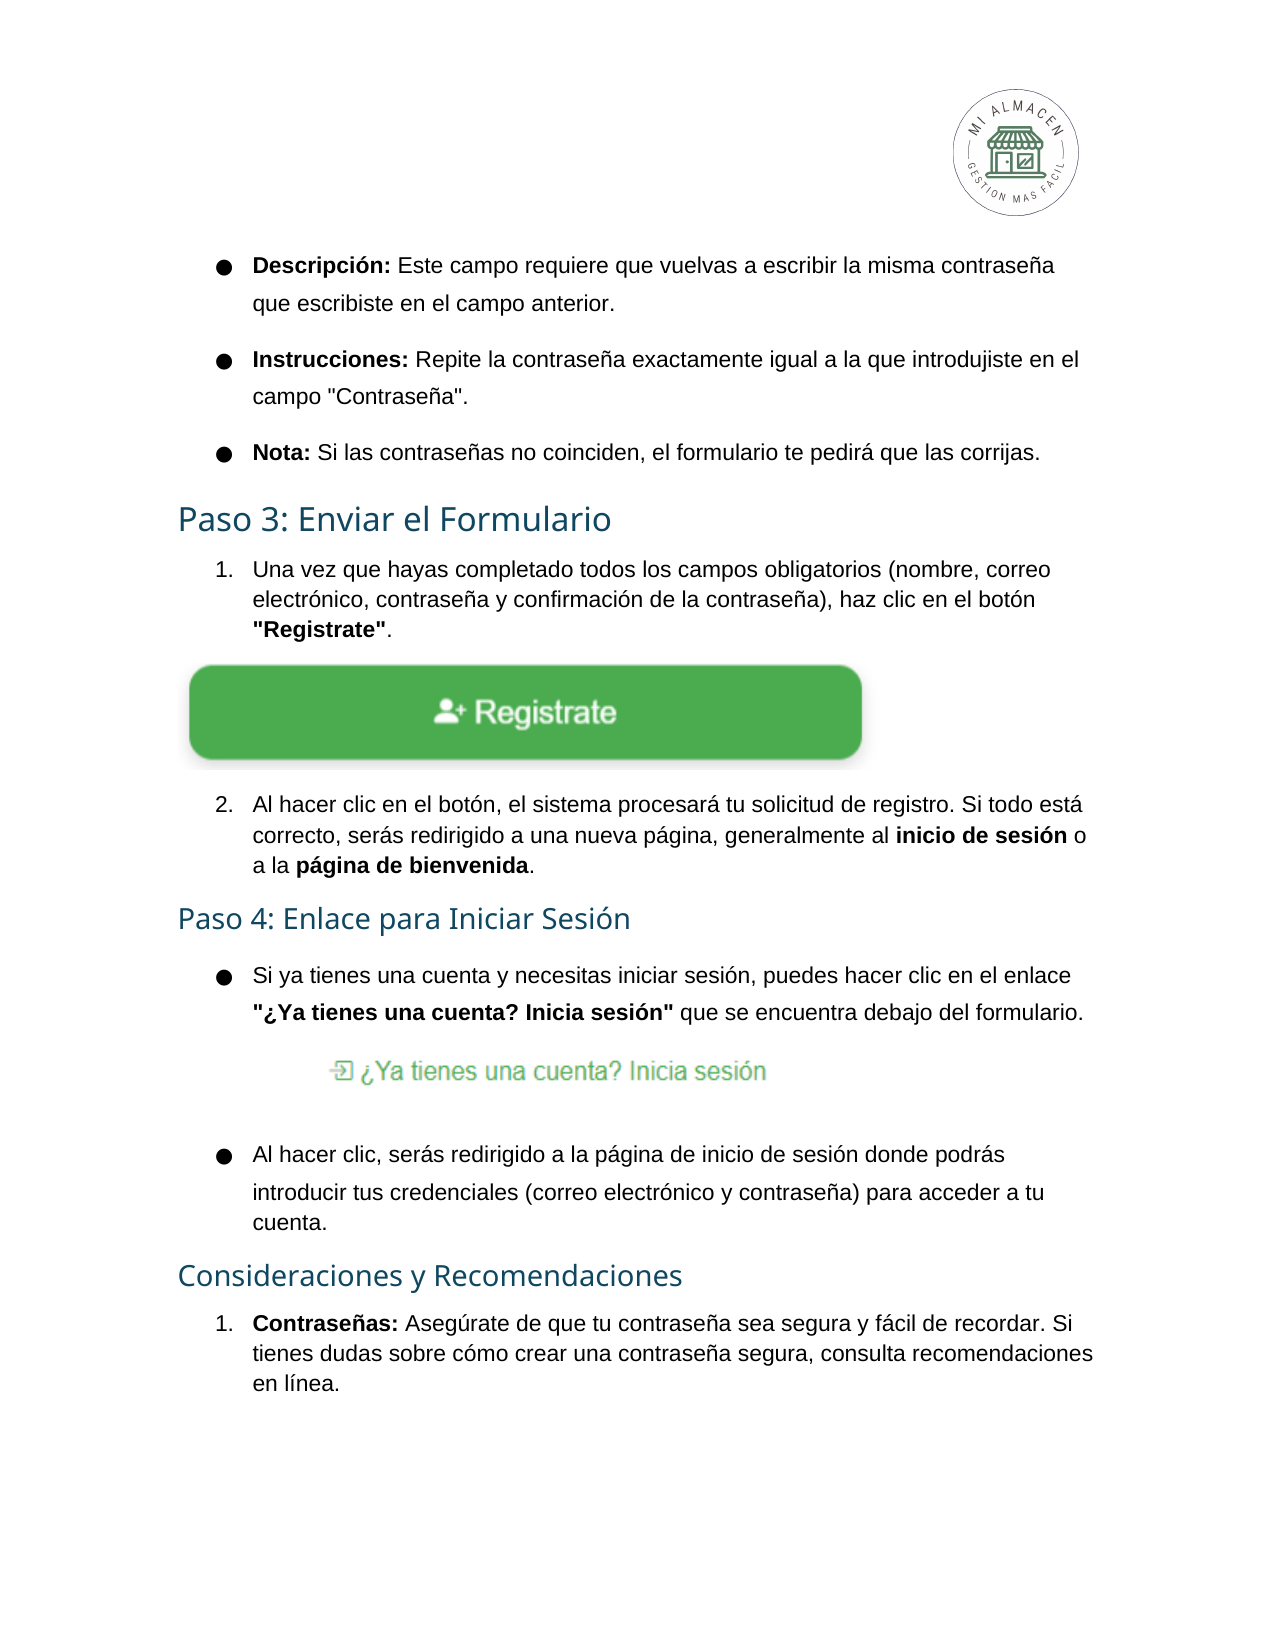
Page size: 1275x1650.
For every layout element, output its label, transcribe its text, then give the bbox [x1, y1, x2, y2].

picture [177, 663, 881, 770]
list Nota: Si las contraseñas no coinciden, el formulario te pedirá que las corrijas. [215, 430, 1098, 472]
list Descripción: Este campo requiere que vuelvas a escribir la misma contraseña que escribiste en el campo anterior. [215, 243, 1098, 316]
subtitle Paso 3: Enviar el Formulario [177, 496, 1098, 541]
list Una vez que hayas completado todos los campos obligatorios (nombre, correo electrónico, contraseña y confirmación de la contraseña), haz clic en el botón "Registrate". [215, 556, 1098, 643]
picture [252, 1046, 807, 1111]
list Si ya tienes una cuenta y necesitas iniciar sesión, puedes hacer clic en el enlace "¿Ya tienes una cuenta? Inicia sesión" que se encuentra debajo del formulario. [215, 953, 1098, 1026]
list Instrucciones: Repite la contraseña exactamente igual a la que introdujiste en el campo "Contraseña". [215, 336, 1098, 409]
list Al hacer clic en el botón, el sistema procesará tu solicitud de registro. Si todo está correcto, serás redirigido a una nueva página, generalmente al inicio de sesión o a la página de bienvenida. [215, 791, 1098, 878]
list Al hacer clic, serás redirigido a la página de inicio de sesión donde podrás introducir tus credenciales (correo electrónico y contraseña) para acceder a tu cuenta. [215, 1132, 1098, 1235]
list Contraseñas: Asegúrate de que tu contraseña sea segura y fácil de recordar. Si tienes dudas sobre cómo crear una contraseña segura, consulta recomendaciones en línea. [215, 1309, 1098, 1396]
subtitle Paso 4: Enlace para Iniciar Sesión [177, 899, 1098, 938]
subtitle Consideraciones y Recomendaciones [177, 1256, 1098, 1295]
picture [937, 73, 1098, 235]
